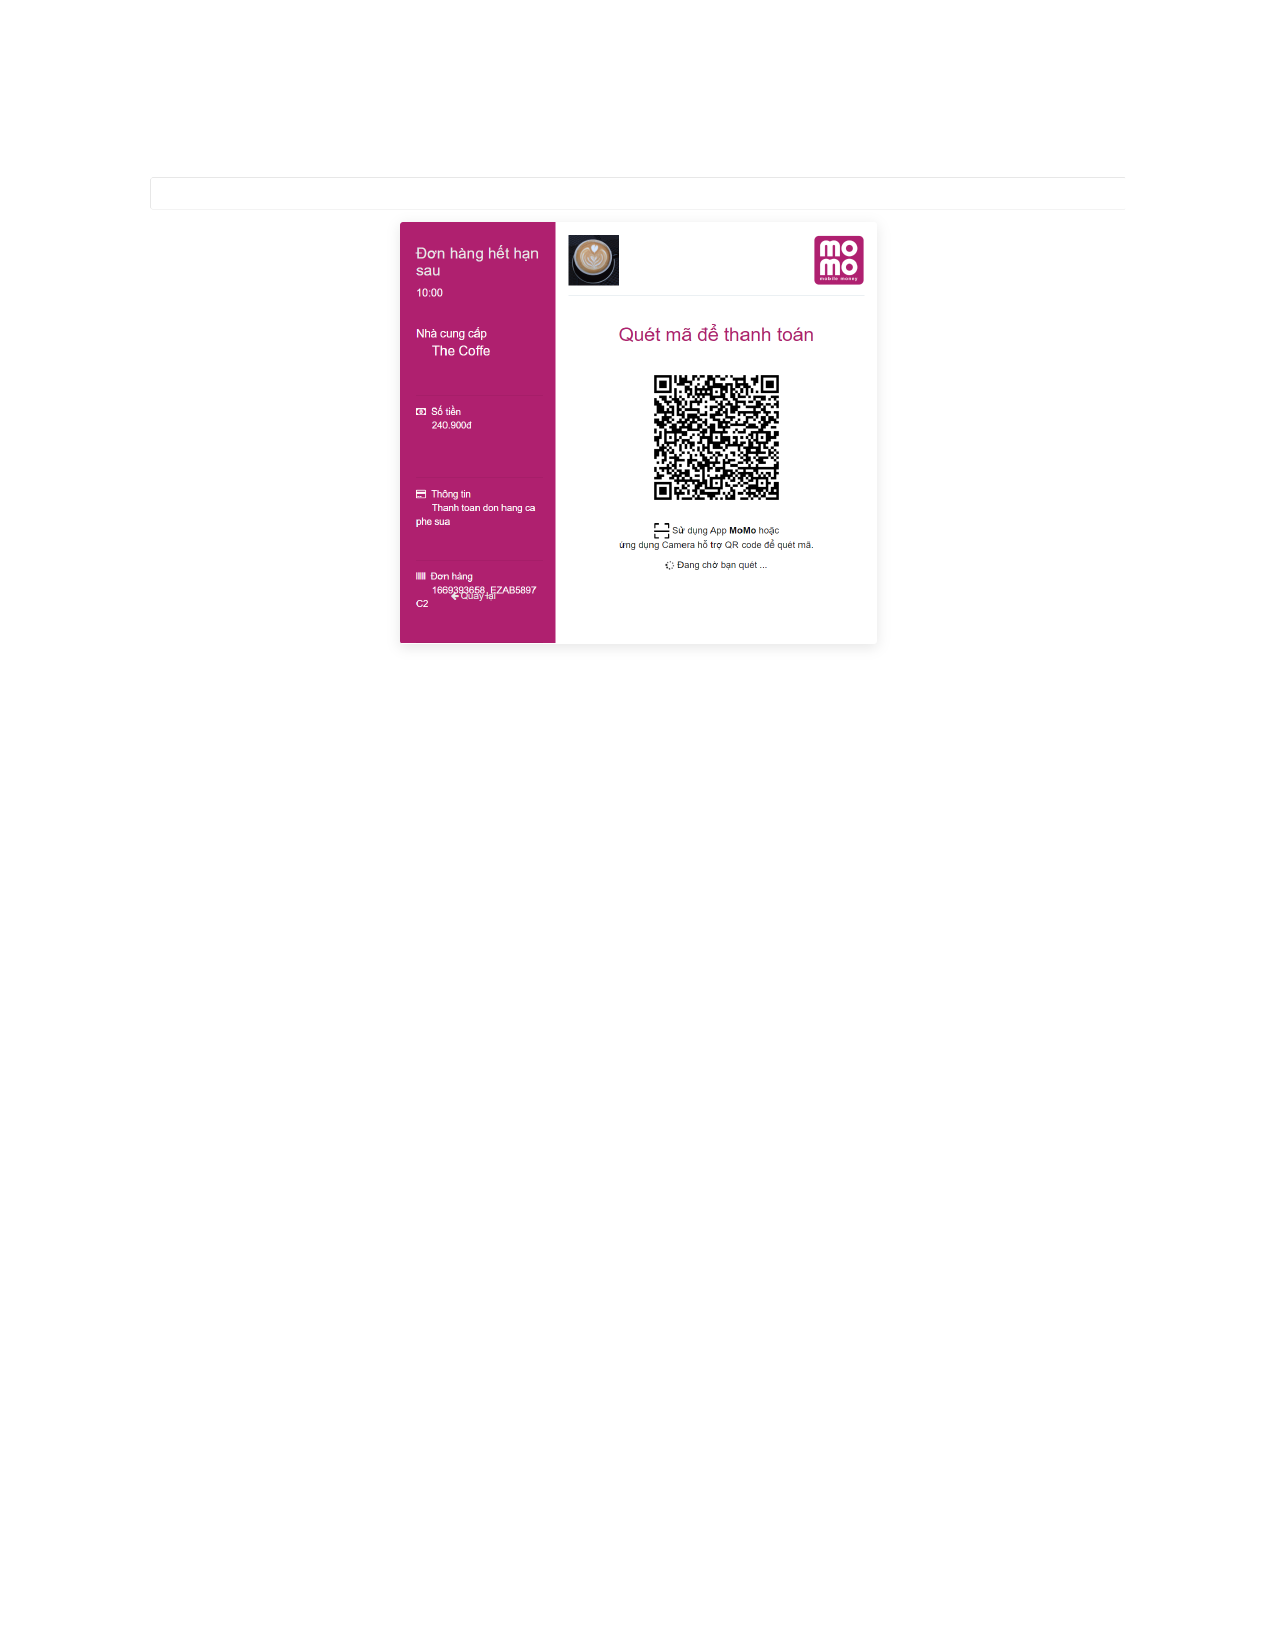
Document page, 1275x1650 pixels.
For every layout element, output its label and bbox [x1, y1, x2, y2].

picture [150, 177, 1125, 726]
